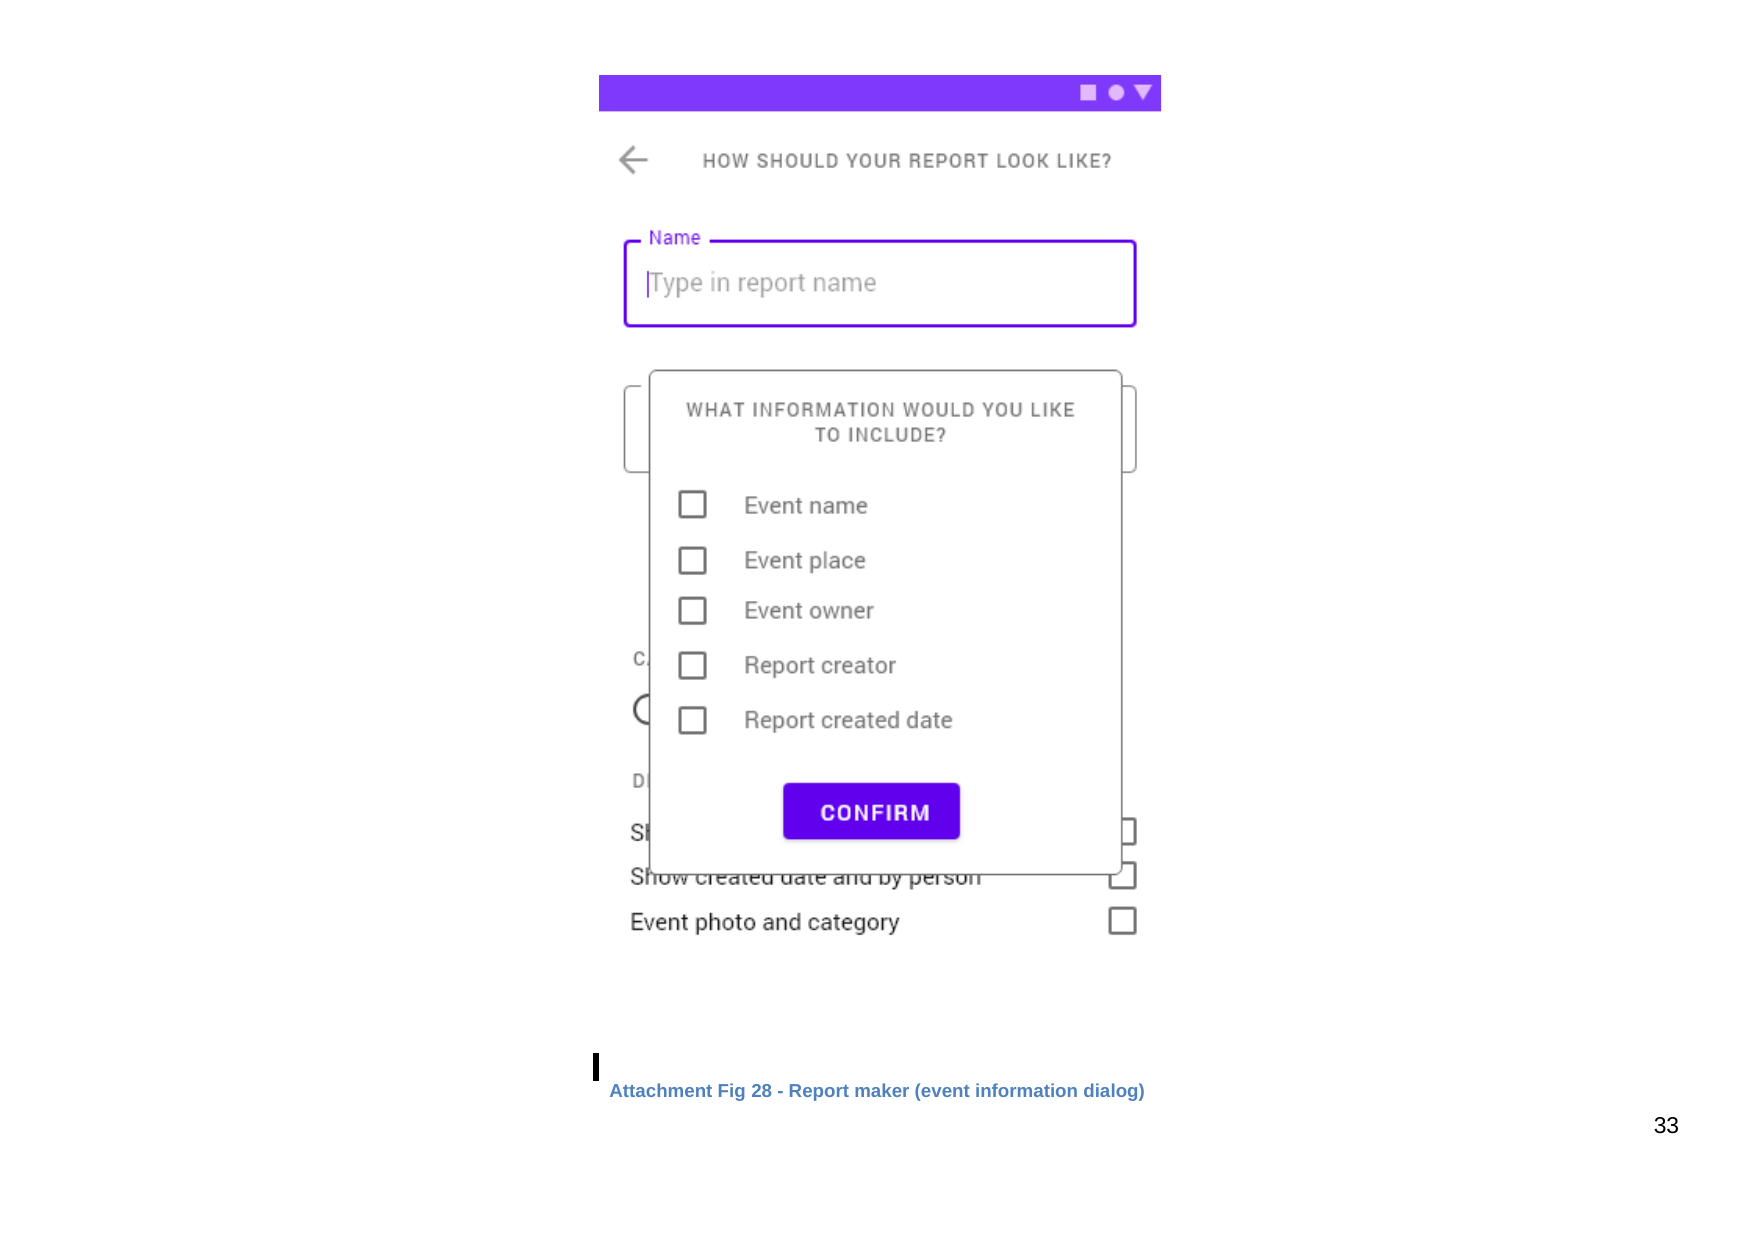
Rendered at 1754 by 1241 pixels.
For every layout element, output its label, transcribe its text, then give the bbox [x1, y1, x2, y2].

picture [599, 75, 1162, 1076]
